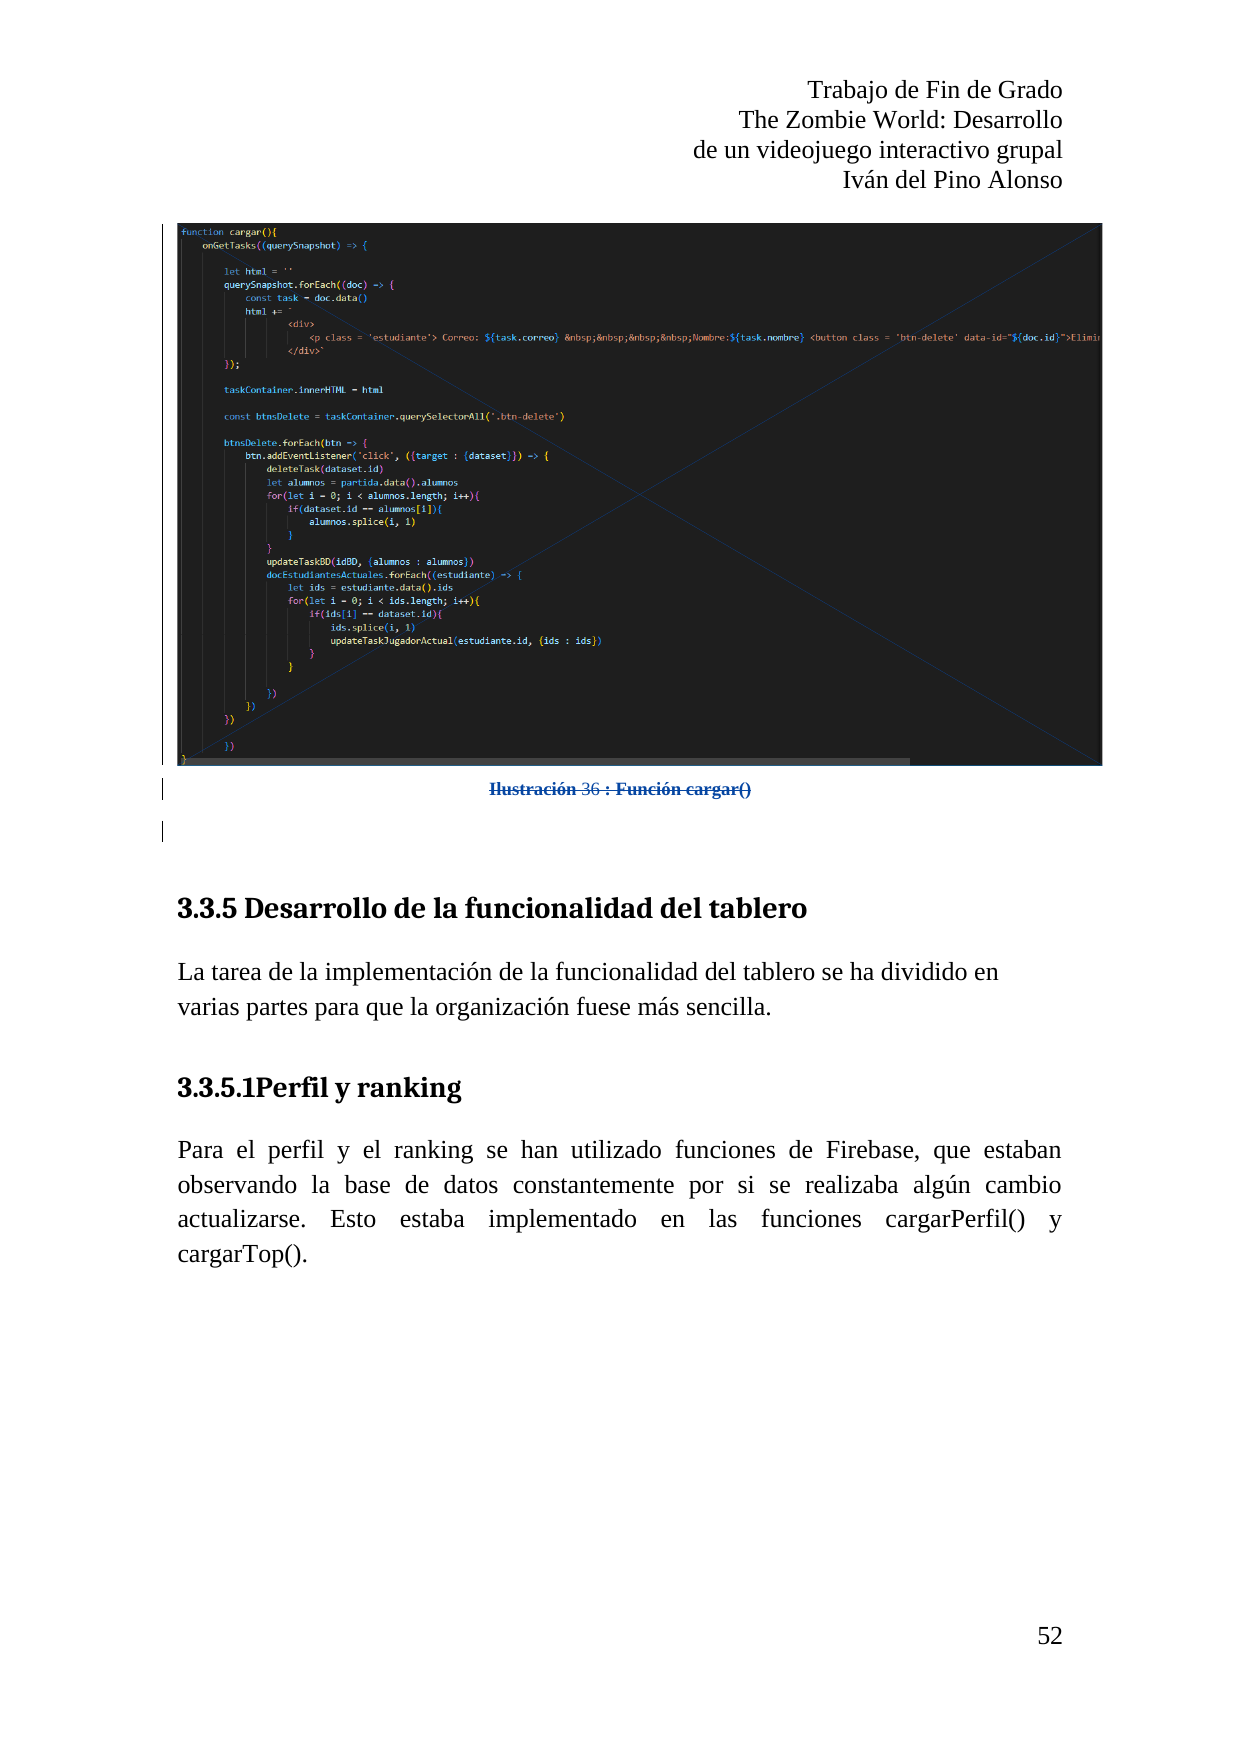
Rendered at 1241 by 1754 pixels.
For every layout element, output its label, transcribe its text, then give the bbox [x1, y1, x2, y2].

subtitle 3.3.5.1Perfil y ranking [177, 1071, 1063, 1104]
text Para el perfil y el ranking se han utilizado funciones de Firebase, que estaban observando la base de datos constantemente por si se realizaba algún cambio actualizarse. Esto estaba implementado en las funciones cargarPerfil() y cargarTop(). [177, 1134, 1063, 1268]
picture [178, 496, 1101, 766]
subtitle 3.3.5 Desarrollo de la funcionalidad del tablero [177, 891, 1063, 926]
picture [641, 225, 1103, 764]
picture [178, 223, 1101, 493]
picture [177, 225, 638, 764]
text La tarea de la implementación de la funcionalidad del tablero se ha dividido en varias partes para que la organización fuese más sencilla. [177, 956, 1063, 1021]
